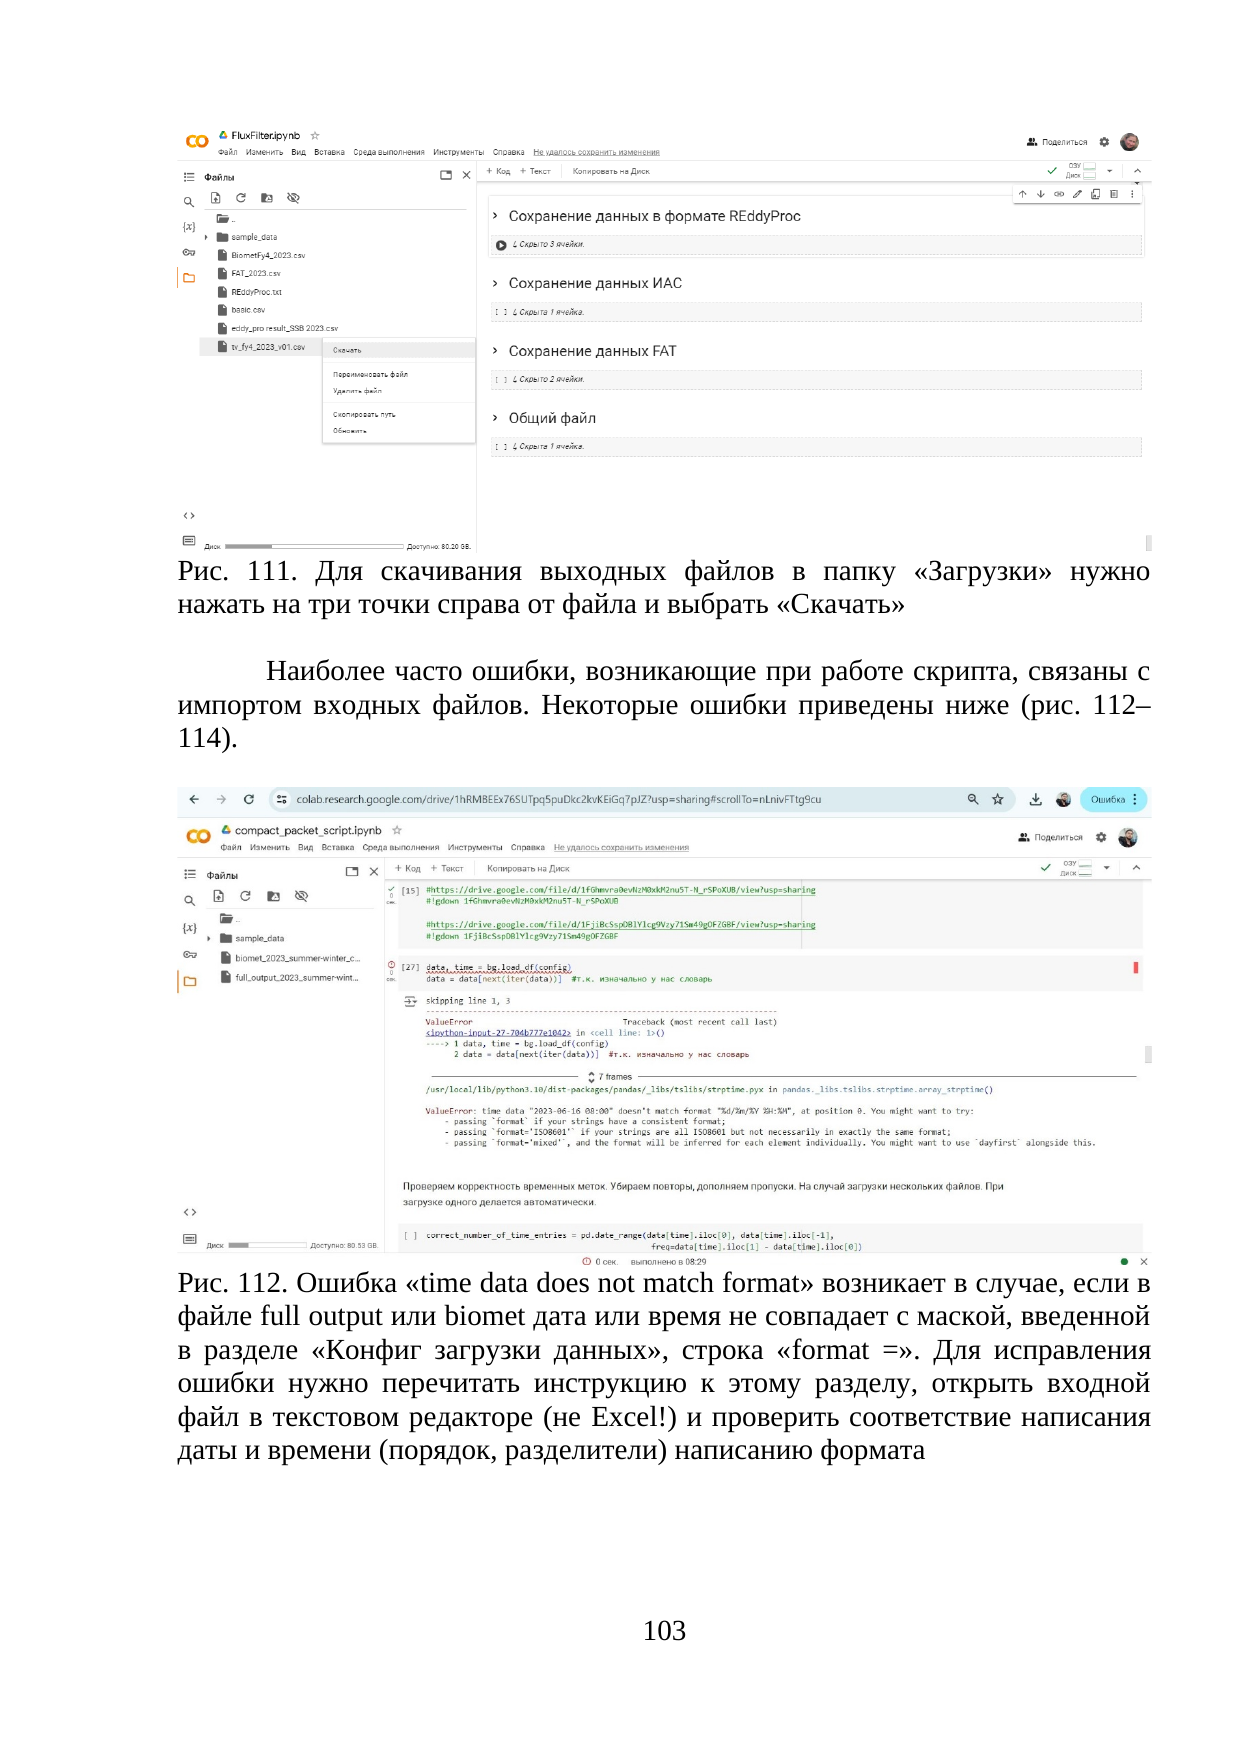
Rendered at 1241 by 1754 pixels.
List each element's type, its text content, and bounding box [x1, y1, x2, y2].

text Наиболее часто ошибки, возникающие при работе скрипта, связаны с импортом входных файлов. Некоторые ошибки приведены ниже (рис. 112– 114). [177, 653, 1152, 754]
text Рис. 112. Ошибка «time data does not match format» возникает в случае, если в файле full output или biomet дата или время не совпадает с маской, введенной в разделе «Конфиг загрузки данных», строка «format =». Для исправления ошибки нужно перечитать инструкцию к этому разделу, открыть входной файл в текстовом редакторе (не Excel!) и проверить соответствие написания даты и времени (порядок, разделители) написанию формата [177, 1265, 1152, 1466]
text Рис. 111. Для скачивания выходных файлов в папку «Загрузки» нужно нажать на три точки справа от файла и выбрать «Скачать» [177, 553, 1152, 620]
picture [177, 118, 1152, 553]
picture [177, 787, 1152, 1265]
